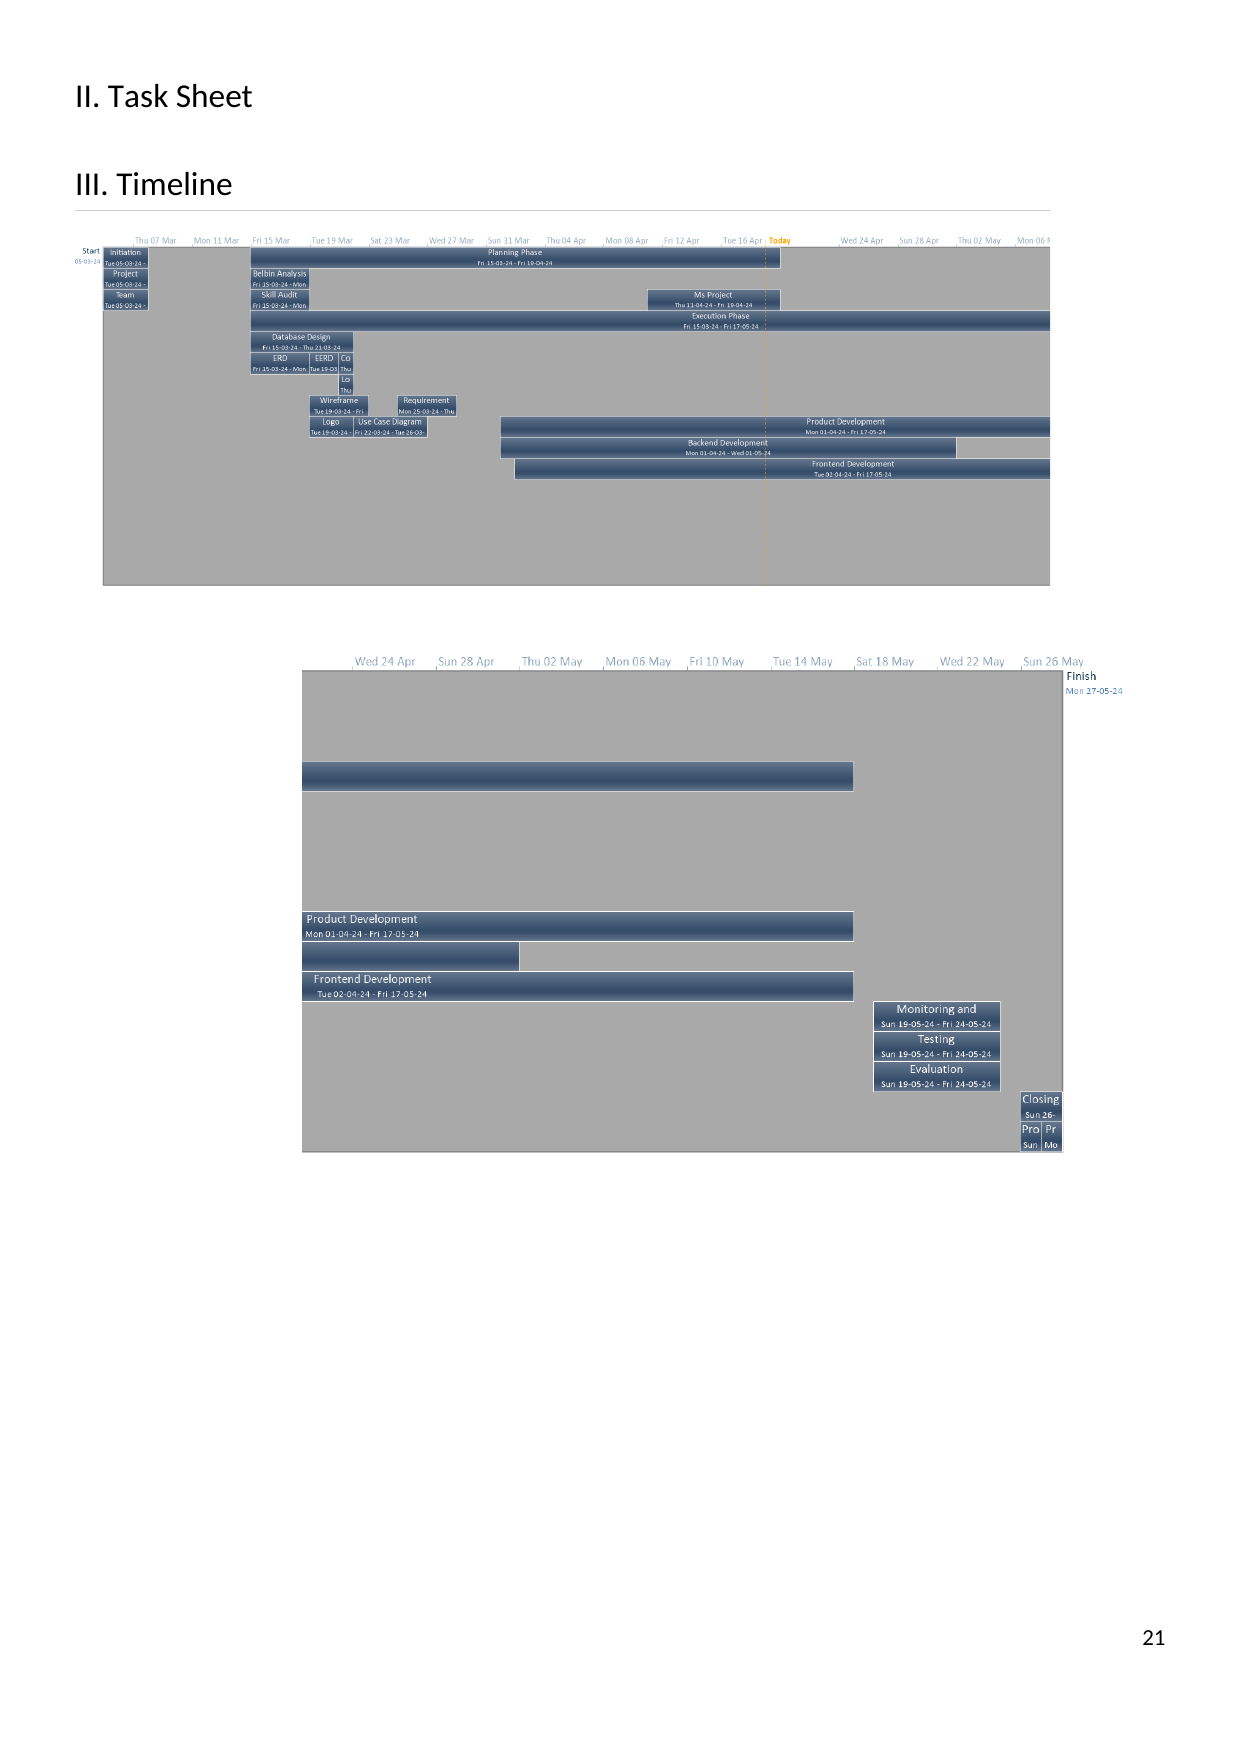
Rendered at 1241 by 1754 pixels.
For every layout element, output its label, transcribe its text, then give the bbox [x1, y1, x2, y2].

subtitle III. Timeline [75, 163, 1165, 204]
subtitle II. Task Sheet [75, 75, 1165, 116]
picture [75, 210, 1050, 621]
picture [302, 647, 1241, 1168]
